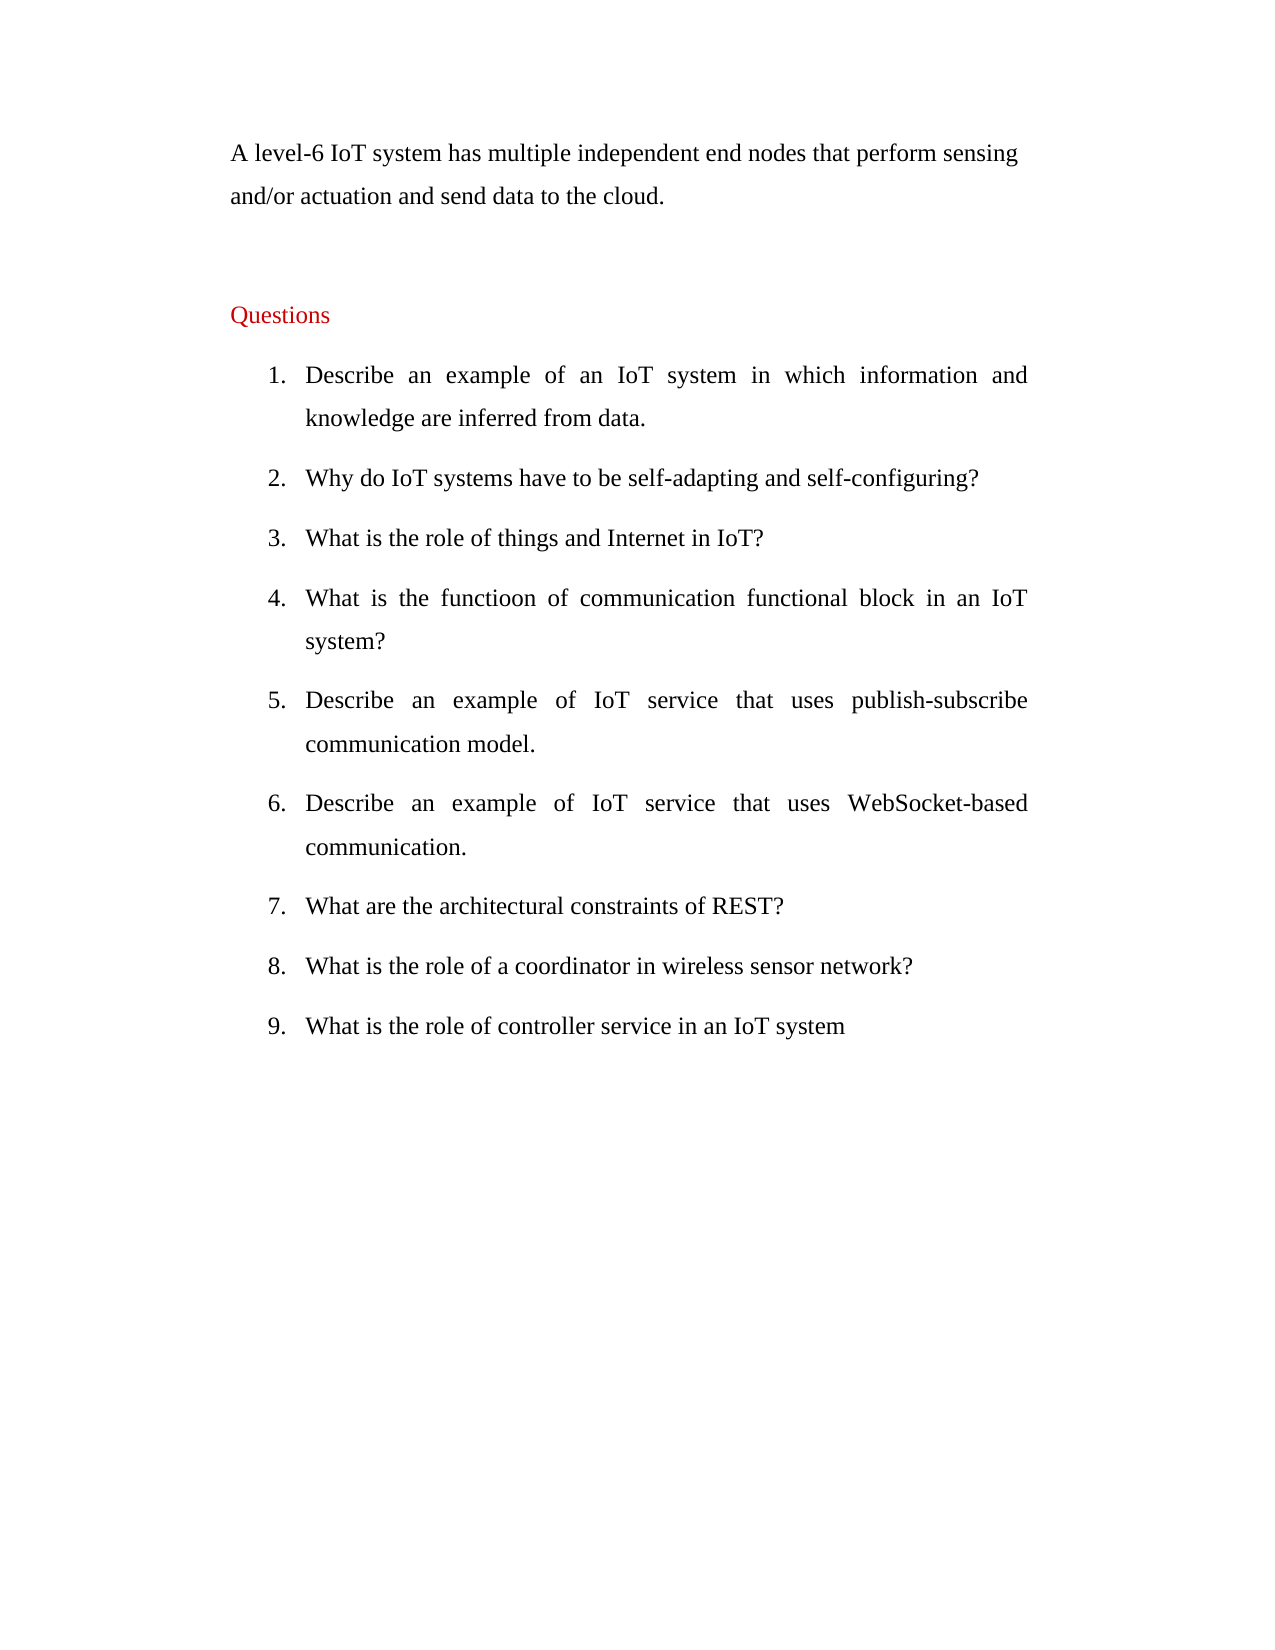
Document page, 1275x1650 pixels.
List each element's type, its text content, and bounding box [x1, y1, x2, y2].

list What is the role of things and Internet in IoT? [268, 523, 1029, 552]
list What is the role of a coordinator in wireless sensor network? [268, 951, 1029, 980]
text A level-6 IoT system has multiple independent end nodes that perform sensing and/or actuation and send data to the cloud. [230, 138, 1029, 209]
list Describe an example of IoT service that uses WebSocket-based communication. [268, 788, 1029, 860]
list What is the role of controller service in an IoT system [268, 1011, 1029, 1040]
list Describe an example of an IoT system in which information and knowledge are inferred from data. [268, 360, 1029, 432]
list What are the architectural constraints of REST? [268, 891, 1029, 920]
text Questions [230, 300, 1029, 329]
list Why do IoT systems have to be self-adapting and self-configuring? [268, 463, 1029, 492]
list Describe an example of IoT service that uses publish-subscribe communication model. [268, 686, 1029, 757]
list What is the functioon of communication functional block in an IoT system? [268, 583, 1029, 654]
